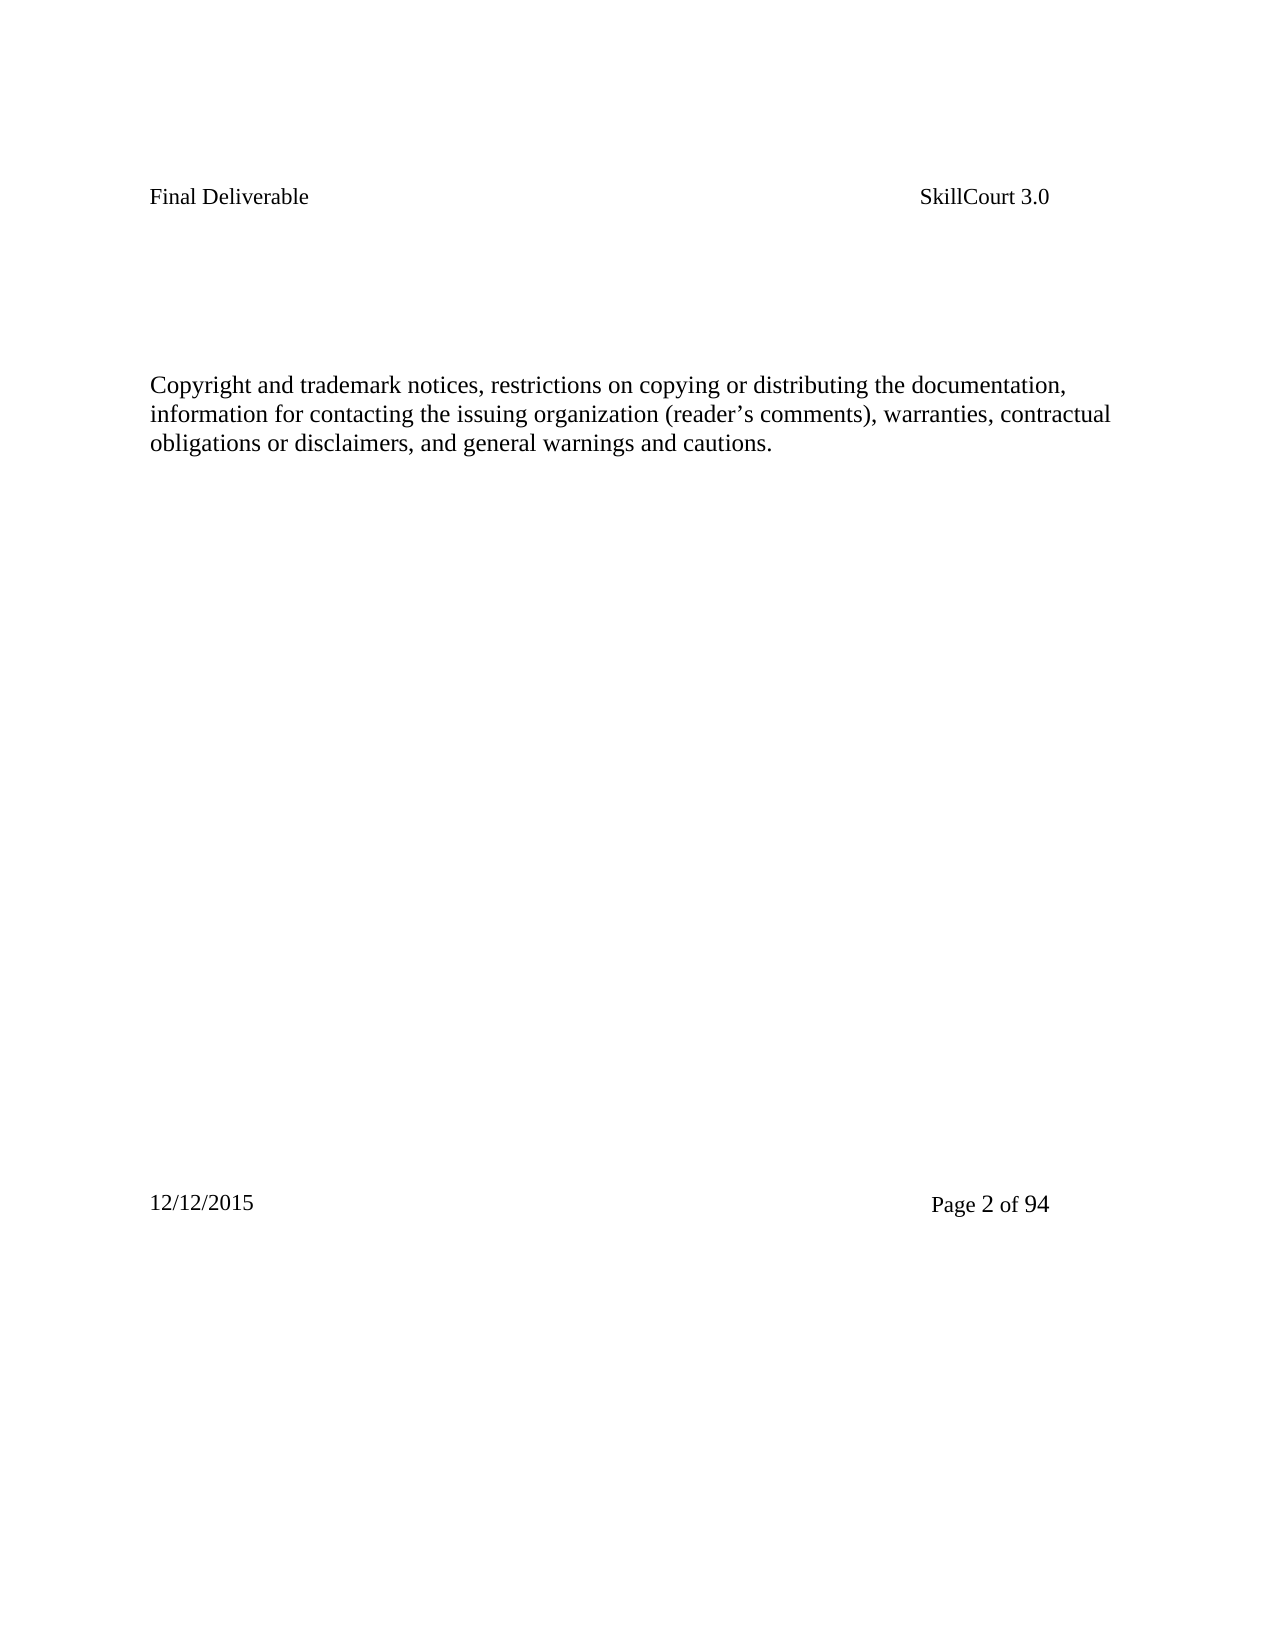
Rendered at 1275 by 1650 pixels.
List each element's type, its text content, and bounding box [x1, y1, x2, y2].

text Copyright and trademark notices, restrictions on copying or distributing the documentation, information for contacting the issuing organization (reader’s comments), warranties, contractual obligations or disclaimers, and general warnings and cautions. [150, 371, 1125, 457]
